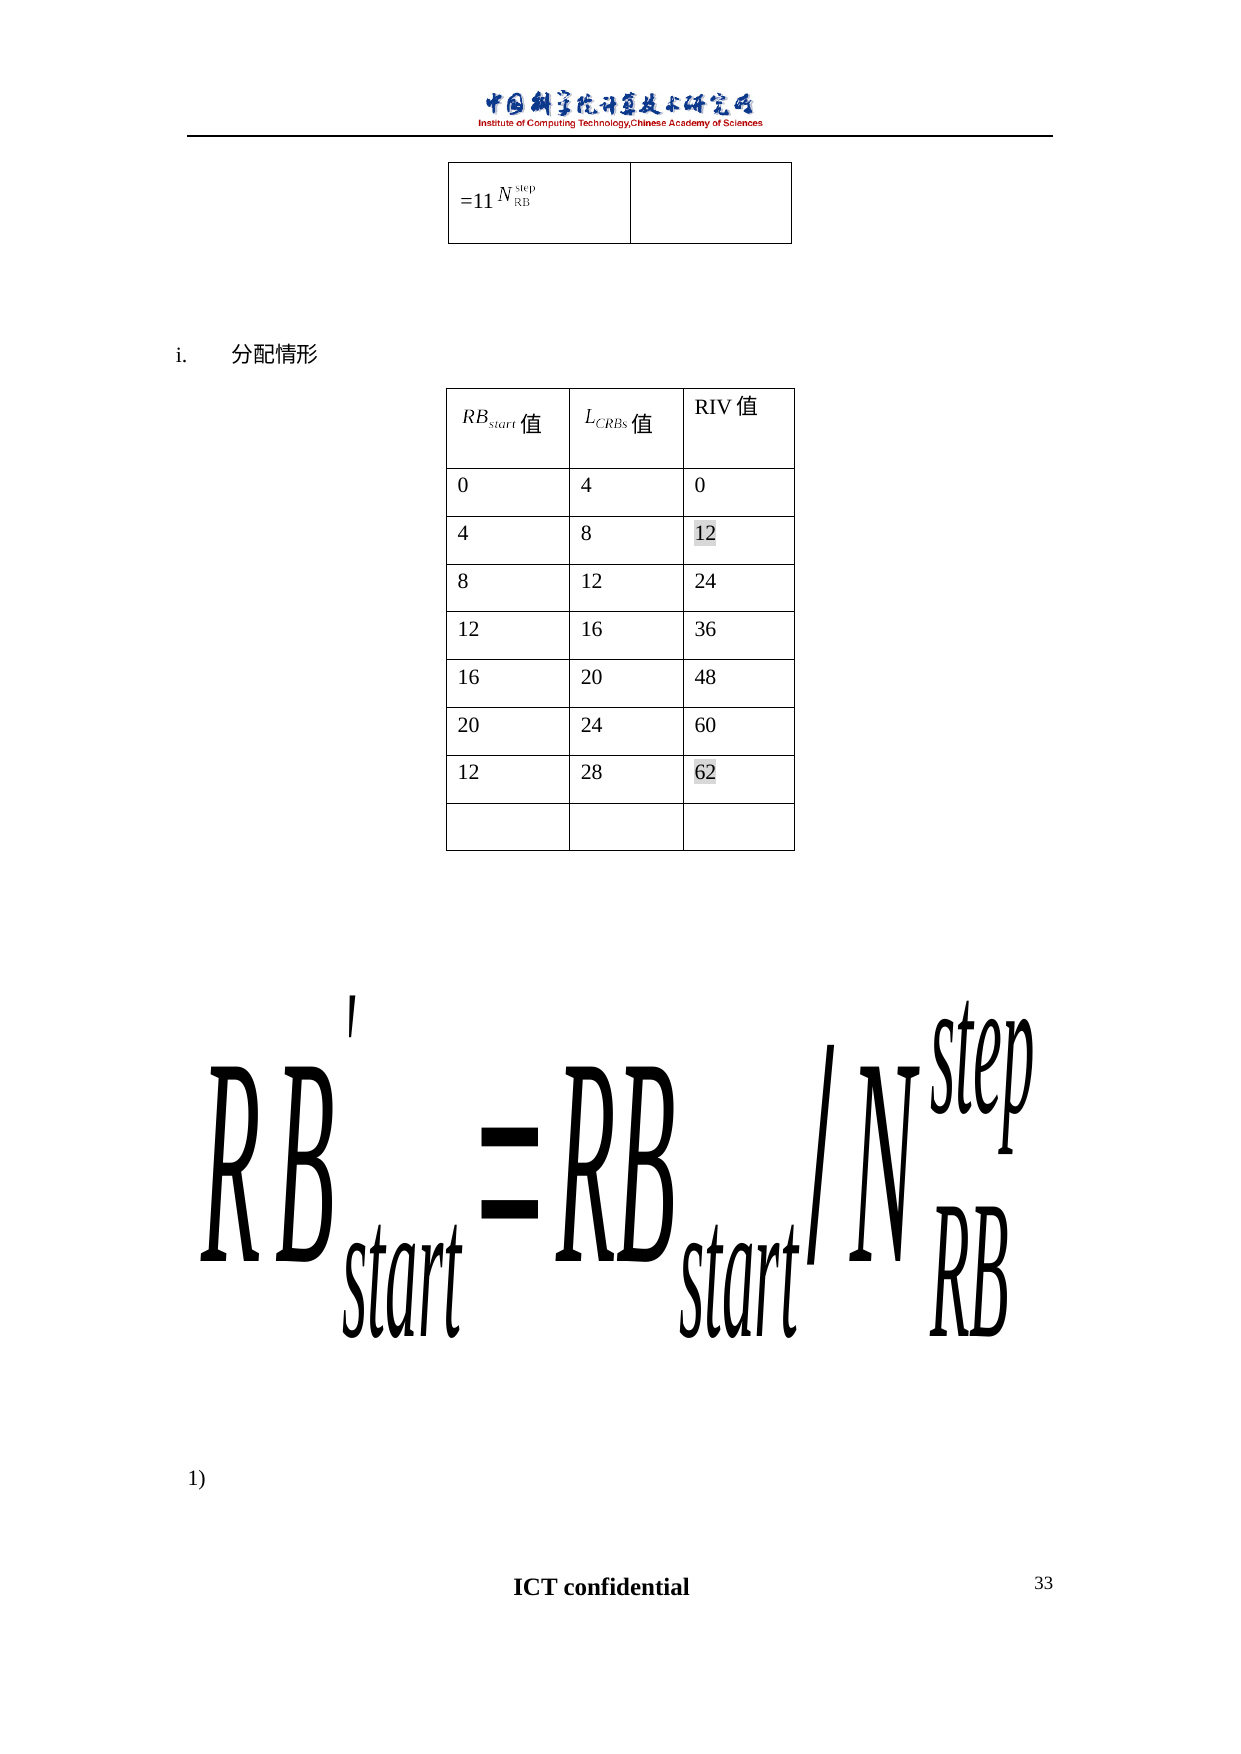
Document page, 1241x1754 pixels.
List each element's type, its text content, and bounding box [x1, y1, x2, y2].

table_cell 12 [684, 517, 794, 563]
table_cell 44 [631, 163, 791, 242]
table_cell 24 [570, 708, 683, 755]
table_cell 8 [570, 517, 683, 563]
table_cell 0 [684, 469, 794, 516]
table_cell 12 [447, 612, 569, 659]
table_cell 12 [447, 756, 569, 802]
table_cell [684, 804, 794, 850]
table_header 值 [447, 389, 569, 468]
table_cell 16 [570, 612, 683, 659]
table_cell 62 [684, 756, 794, 802]
table_cell 28 [570, 756, 683, 802]
table_cell [570, 804, 683, 850]
list 分配情形 [187, 337, 1053, 369]
table_cell 60 [684, 708, 794, 755]
table_cell 0 [447, 469, 569, 516]
table_header RIV值 [684, 389, 794, 468]
table_cell 4 [447, 517, 569, 563]
picture [476, 88, 764, 134]
table_cell 4 [570, 469, 683, 516]
table_cell 8 [447, 565, 569, 611]
table_cell [447, 804, 569, 850]
table_cell 48 [684, 660, 794, 707]
table_cell 20 [570, 660, 683, 707]
table_header 值 [570, 389, 683, 468]
table_cell 36 [684, 612, 794, 659]
table_cell 12 [570, 565, 683, 611]
table_cell =11 [449, 163, 630, 242]
table_cell 16 [447, 660, 569, 707]
table_cell 20 [447, 708, 569, 755]
table_cell 24 [684, 565, 794, 611]
